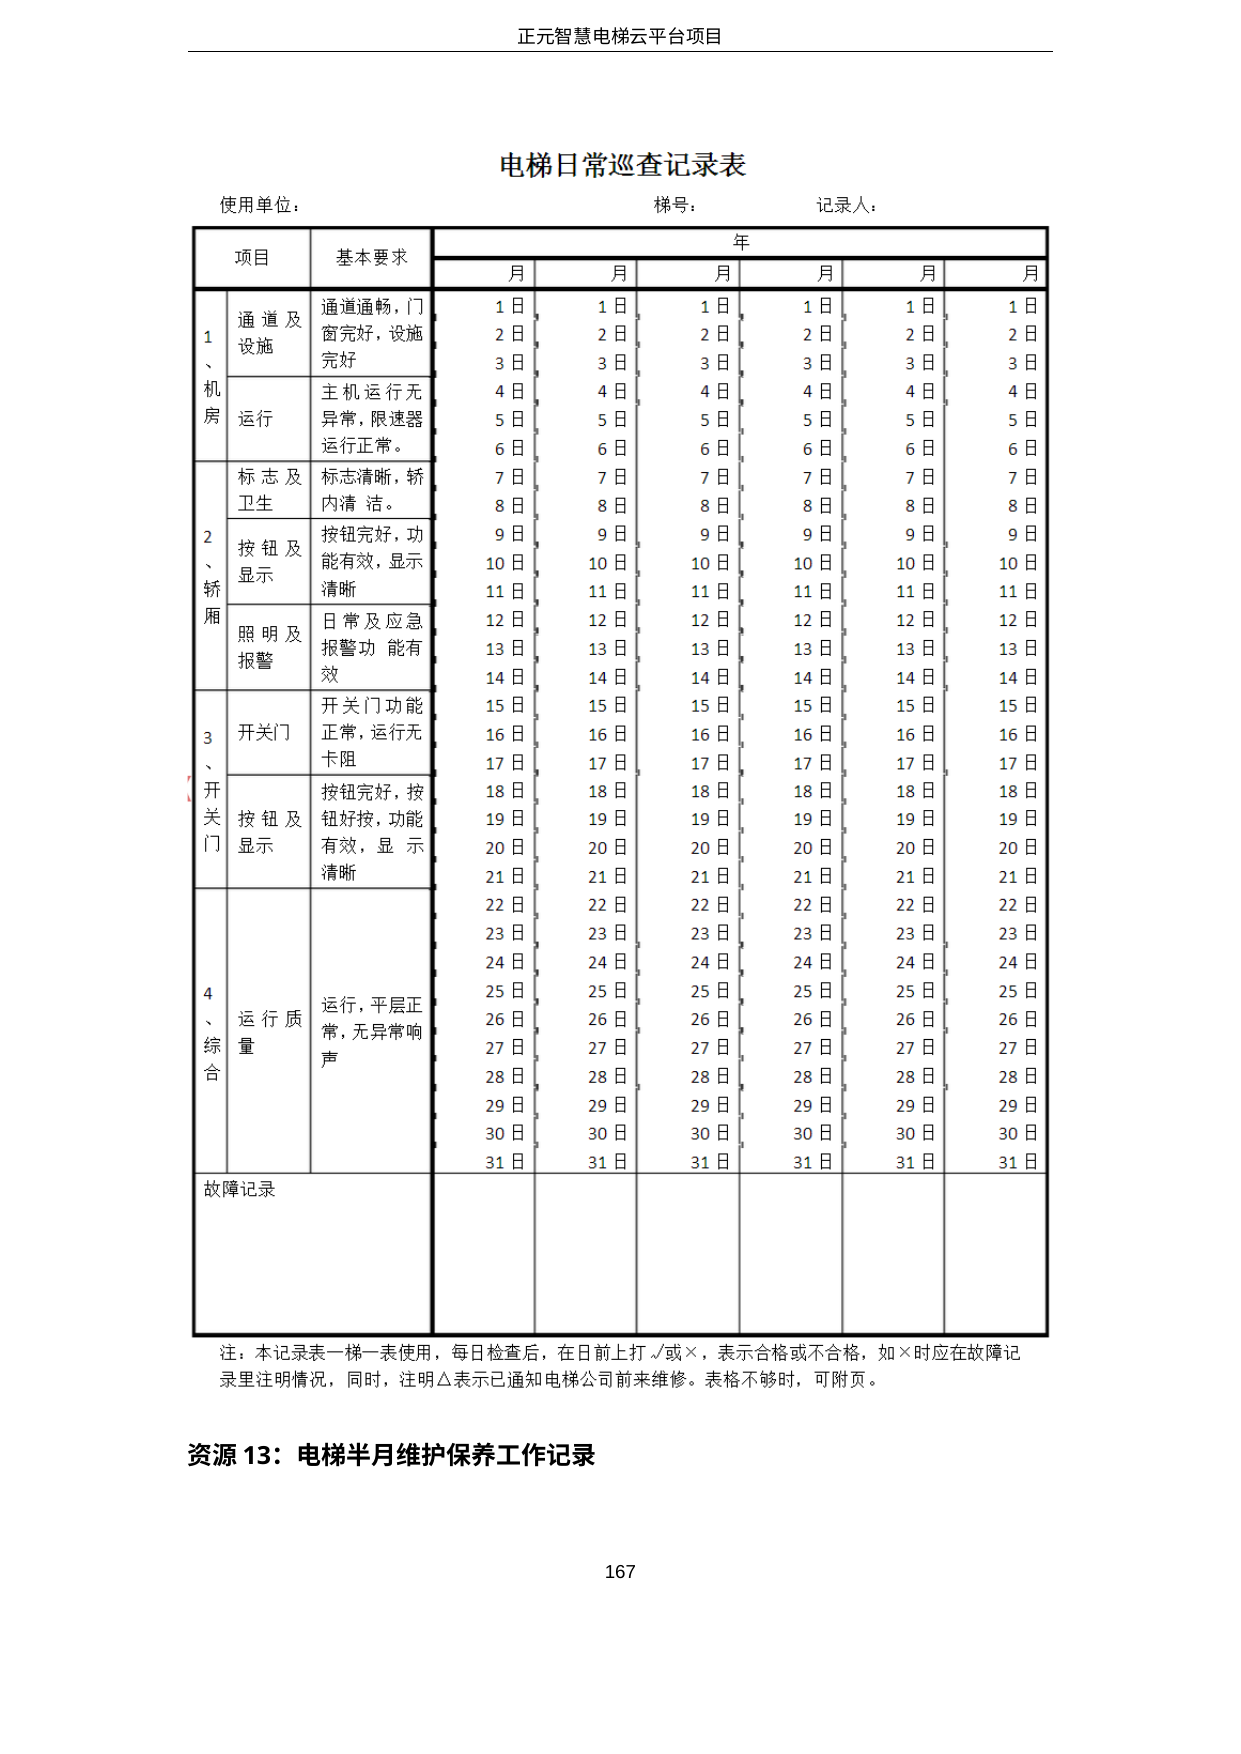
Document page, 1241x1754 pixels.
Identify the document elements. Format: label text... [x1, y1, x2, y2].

text 资源13：电梯半月维护保养工作记录 [187, 1436, 1053, 1472]
picture [187, 150, 1053, 1392]
